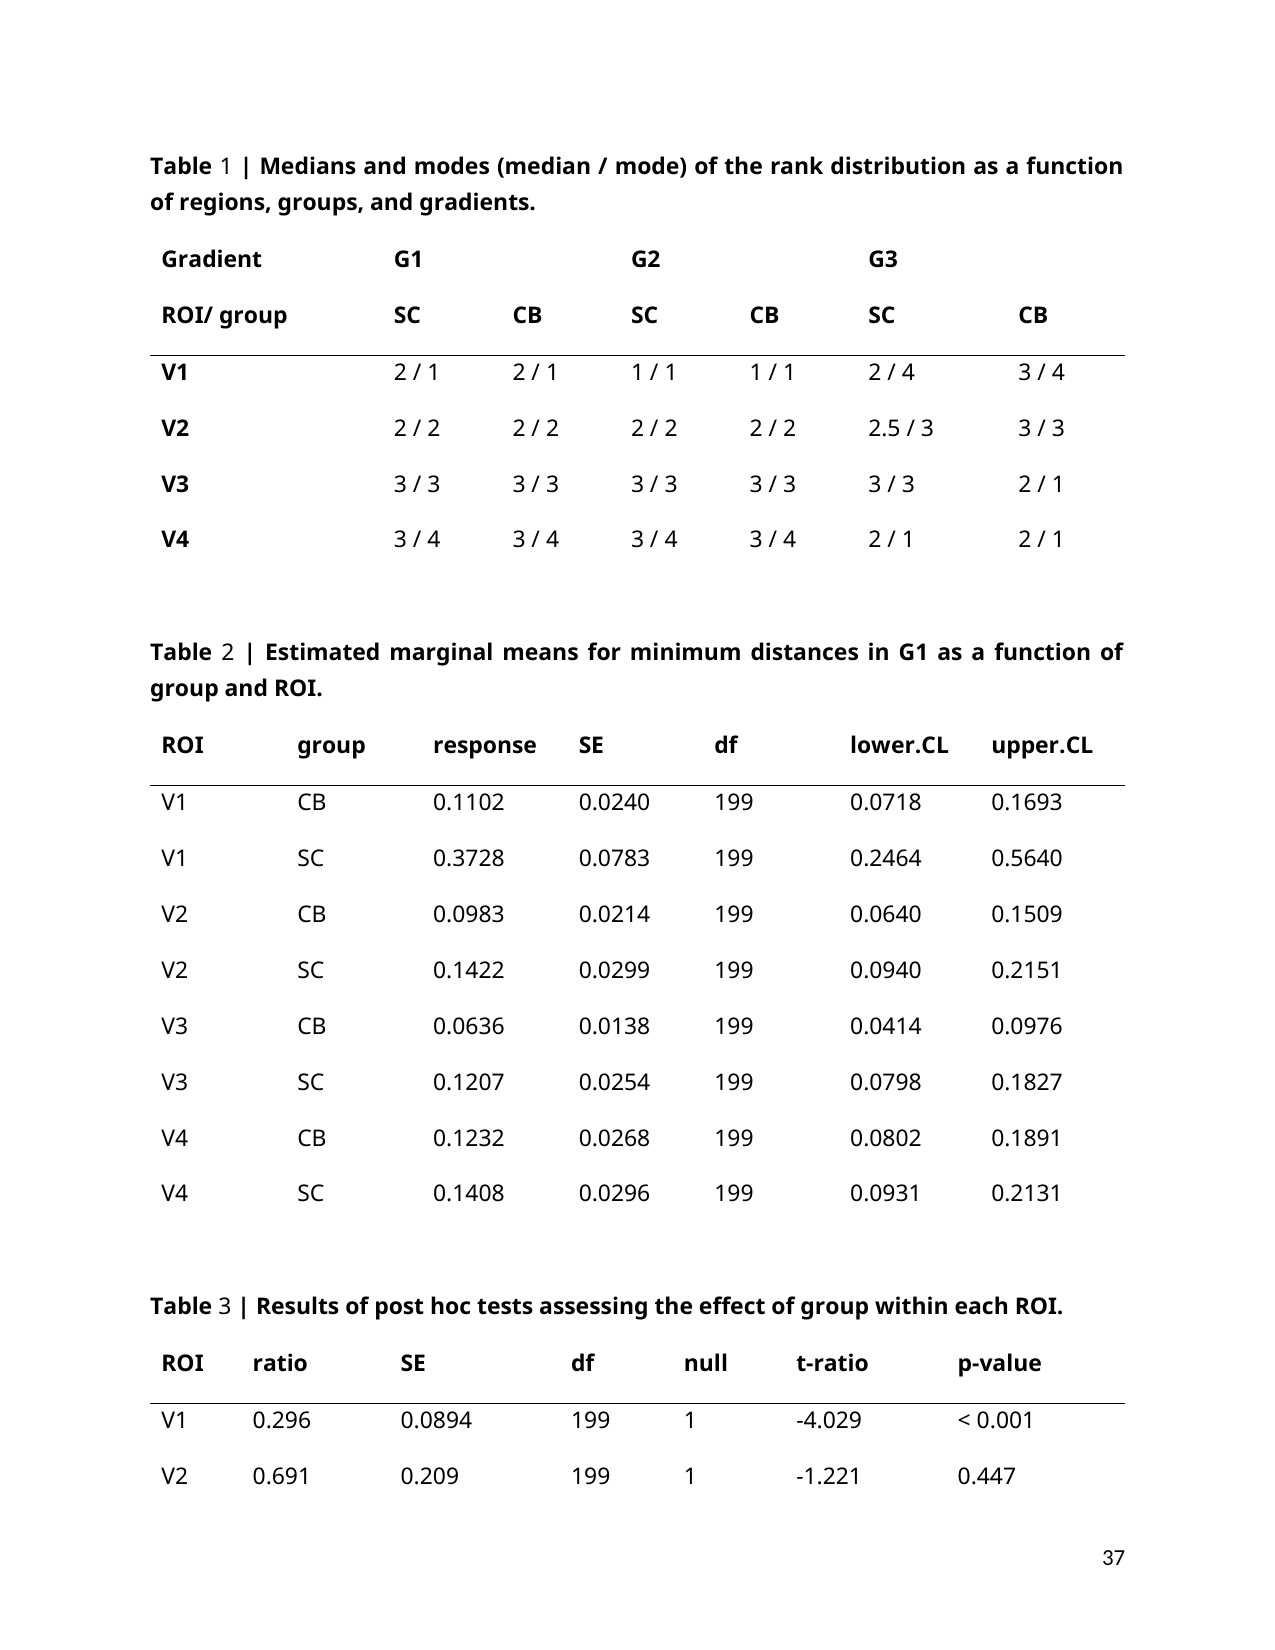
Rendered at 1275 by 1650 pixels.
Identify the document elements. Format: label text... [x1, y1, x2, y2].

table_cell SC [383, 299, 501, 354]
table_cell 0.0931 [839, 1178, 980, 1233]
table_header Gradient [150, 243, 382, 299]
table_cell 0.0640 [839, 898, 980, 954]
table_cell SC [286, 954, 422, 1009]
table_cell V1 [150, 1404, 241, 1460]
table_cell 0.0254 [567, 1066, 703, 1121]
text Table 3 | Results of post hoc tests assessing the effect of group within each ROI. [150, 1290, 1125, 1321]
table_cell V2 [150, 1460, 241, 1491]
table_cell 3 / 4 [620, 524, 738, 579]
table_cell 199 [703, 1066, 839, 1121]
table_cell 0.296 [241, 1404, 389, 1460]
table_cell 0.1408 [422, 1178, 567, 1233]
table_cell 0.0783 [567, 842, 703, 898]
table_cell 3 / 3 [738, 468, 857, 523]
table_cell CB [286, 786, 422, 842]
table_cell 0.2151 [980, 954, 1125, 1009]
table_cell 2 / 1 [383, 356, 501, 412]
text Table 1 | Medians and modes (median / mode) of the rank distribution as a function of regions, groups, and gradients. [150, 150, 1125, 217]
table_cell V3 [150, 1066, 286, 1121]
table_cell V4 [150, 1121, 286, 1177]
table_cell V2 [150, 898, 286, 954]
table_header SE [389, 1347, 559, 1403]
table_cell 0.1693 [980, 786, 1125, 842]
table_cell 0.0940 [839, 954, 980, 1009]
table_cell 0.2131 [980, 1178, 1125, 1233]
table_cell ROI/ group [150, 299, 382, 354]
table_cell 199 [560, 1460, 672, 1491]
table_cell 0.447 [946, 1460, 1125, 1491]
table_cell V1 [150, 356, 382, 412]
table_cell 2 / 4 [857, 356, 1007, 412]
table_cell CB [738, 299, 857, 354]
text Table 2 | Estimated marginal means for minimum distances in G1 as a function of group and ROI. [150, 636, 1125, 703]
table_header ROI [150, 1347, 241, 1403]
table_cell V1 [150, 842, 286, 898]
table_cell V2 [150, 954, 286, 1009]
table_cell SC [286, 1178, 422, 1233]
table_cell 0.0240 [567, 786, 703, 842]
table_cell V4 [150, 1178, 286, 1233]
table_cell 0.0802 [839, 1121, 980, 1177]
table_header ROI [150, 729, 286, 785]
table_cell 0.0414 [839, 1010, 980, 1066]
table_cell 2 / 1 [501, 356, 619, 412]
table_cell 0.1207 [422, 1066, 567, 1121]
table_cell 0.691 [241, 1460, 389, 1491]
table_cell 0.1422 [422, 954, 567, 1009]
table_cell CB [286, 1010, 422, 1066]
table_header df [560, 1347, 672, 1403]
table_cell 3 / 3 [1007, 412, 1125, 467]
table_cell 199 [703, 898, 839, 954]
table_cell 2 / 1 [857, 524, 1007, 579]
table_cell 3 / 3 [620, 468, 738, 523]
table_cell 199 [703, 954, 839, 1009]
table_cell 0.0798 [839, 1066, 980, 1121]
table_cell 0.1102 [422, 786, 567, 842]
table_cell 3 / 3 [857, 468, 1007, 523]
table_cell -1.221 [785, 1460, 946, 1491]
table_cell 2 / 2 [501, 412, 619, 467]
table_header G1 [383, 243, 619, 299]
table_cell 0.0214 [567, 898, 703, 954]
table_cell 0.0138 [567, 1010, 703, 1066]
table_cell SC [857, 299, 1007, 354]
table_cell 199 [703, 786, 839, 842]
table_cell 0.0976 [980, 1010, 1125, 1066]
table_cell -4.029 [785, 1404, 946, 1460]
table_header group [286, 729, 422, 785]
table_cell V3 [150, 468, 382, 523]
table_cell SC [620, 299, 738, 354]
table_cell 0.1509 [980, 898, 1125, 954]
table_header p-value [946, 1347, 1125, 1403]
table_cell V2 [150, 412, 382, 467]
table_cell 2 / 2 [383, 412, 501, 467]
table_cell 199 [703, 842, 839, 898]
table_cell 3 / 3 [383, 468, 501, 523]
table_cell 0.0718 [839, 786, 980, 842]
table_cell 2.5 / 3 [857, 412, 1007, 467]
table_header t-ratio [785, 1347, 946, 1403]
table_cell 0.0894 [389, 1404, 559, 1460]
table_cell 1 / 1 [620, 356, 738, 412]
table_cell CB [1007, 299, 1125, 354]
table_cell 3 / 4 [501, 524, 619, 579]
table_header response [422, 729, 567, 785]
table_cell 0.1232 [422, 1121, 567, 1177]
table_cell 199 [703, 1121, 839, 1177]
table_cell 0.0296 [567, 1178, 703, 1233]
table_cell 0.3728 [422, 842, 567, 898]
table_cell SC [286, 1066, 422, 1121]
table_cell < 0.001 [946, 1404, 1125, 1460]
table_header null [673, 1347, 785, 1403]
table_cell CB [286, 898, 422, 954]
table_cell 0.0299 [567, 954, 703, 1009]
table_cell 3 / 4 [1007, 356, 1125, 412]
table_cell 2 / 2 [620, 412, 738, 467]
table_cell 0.1891 [980, 1121, 1125, 1177]
table_cell 199 [703, 1178, 839, 1233]
table_cell 199 [703, 1010, 839, 1066]
table_cell CB [286, 1121, 422, 1177]
table_header lower.CL [839, 729, 980, 785]
table_header upper.CL [980, 729, 1125, 785]
table_cell 1 [673, 1404, 785, 1460]
table_cell 2 / 1 [1007, 524, 1125, 579]
table_cell CB [501, 299, 619, 354]
table_header G2 [620, 243, 857, 299]
table_cell V3 [150, 1010, 286, 1066]
table_cell V1 [150, 786, 286, 842]
table_cell V4 [150, 524, 382, 579]
table_header df [703, 729, 839, 785]
table_cell 3 / 4 [738, 524, 857, 579]
table_cell 0.1827 [980, 1066, 1125, 1121]
table_header G3 [857, 243, 1125, 299]
table_cell 2 / 2 [738, 412, 857, 467]
table_cell 1 / 1 [738, 356, 857, 412]
table_cell 0.0636 [422, 1010, 567, 1066]
table_header ratio [241, 1347, 389, 1403]
table_cell 0.0268 [567, 1121, 703, 1177]
table_cell 0.0983 [422, 898, 567, 954]
table_cell 3 / 4 [383, 524, 501, 579]
table_cell 3 / 3 [501, 468, 619, 523]
table_header SE [567, 729, 703, 785]
table_cell 0.209 [389, 1460, 559, 1491]
table_cell 199 [560, 1404, 672, 1460]
table_cell 0.5640 [980, 842, 1125, 898]
table_cell 2 / 1 [1007, 468, 1125, 523]
table_cell SC [286, 842, 422, 898]
table_cell 1 [673, 1460, 785, 1491]
table_cell 0.2464 [839, 842, 980, 898]
